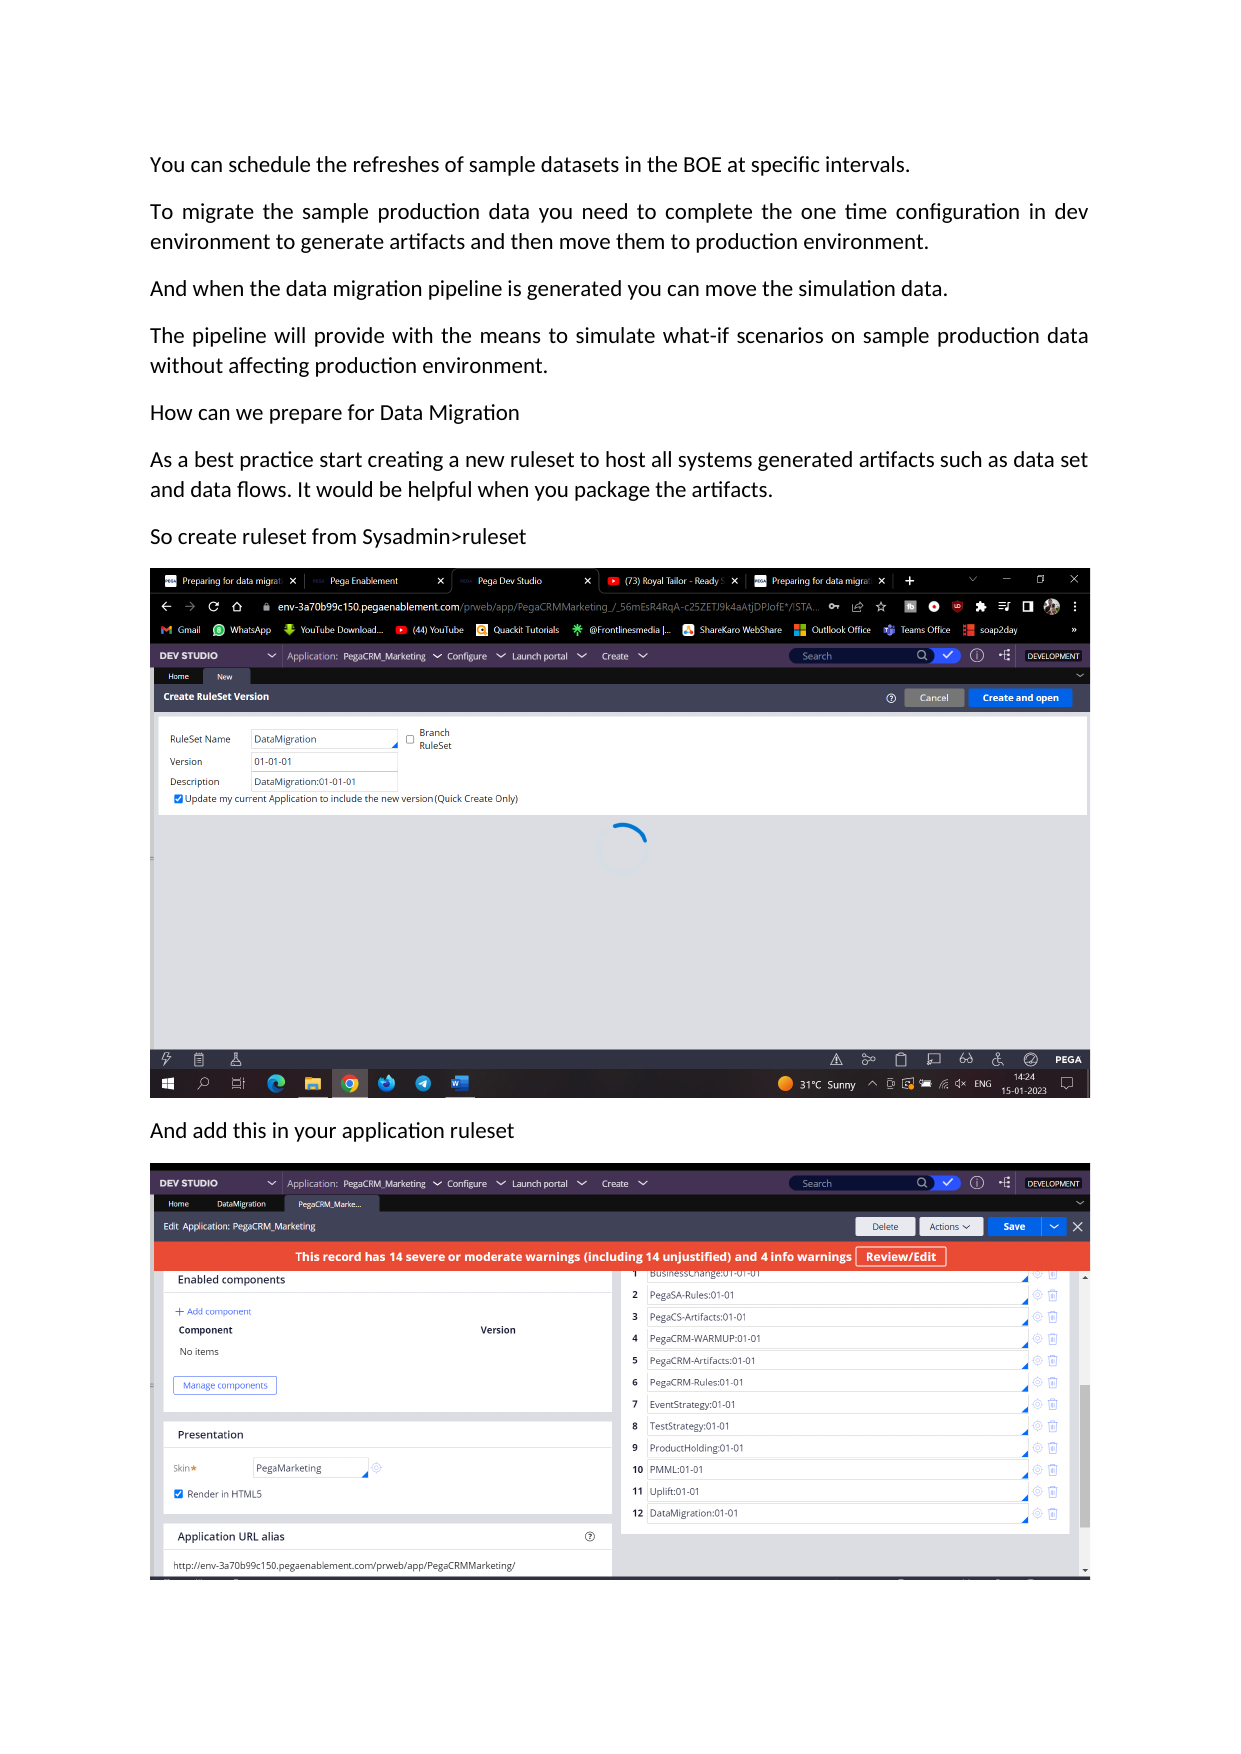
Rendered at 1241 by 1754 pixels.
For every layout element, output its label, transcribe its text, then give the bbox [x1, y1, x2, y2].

text So create ruleset from Sysadmin>ruleset [150, 522, 1090, 550]
text You can schedule the refreshes of sample datasets in the BOE at specific intervals. [150, 150, 1090, 178]
picture [150, 568, 1091, 1098]
text To migrate the sample production data you need to complete the one time configuration in dev environment to generate artifacts and then move them to production environment. [150, 197, 1090, 255]
text The pipeline will provide with the means to simulate what-if scenarios on sample production data without affecting production environment. [150, 321, 1090, 379]
text How can we prepare for Data Migration [150, 398, 1090, 426]
picture [150, 1163, 1091, 1580]
text As a best practice start creating a new ruleset to host all systems generated artifacts such as data set and data flows. It would be helpful when you package the artifacts. [150, 445, 1090, 503]
text And when the data migration pipeline is generated you can move the simulation data. [150, 274, 1090, 302]
text And add this in your application ruleset [150, 1116, 1090, 1144]
